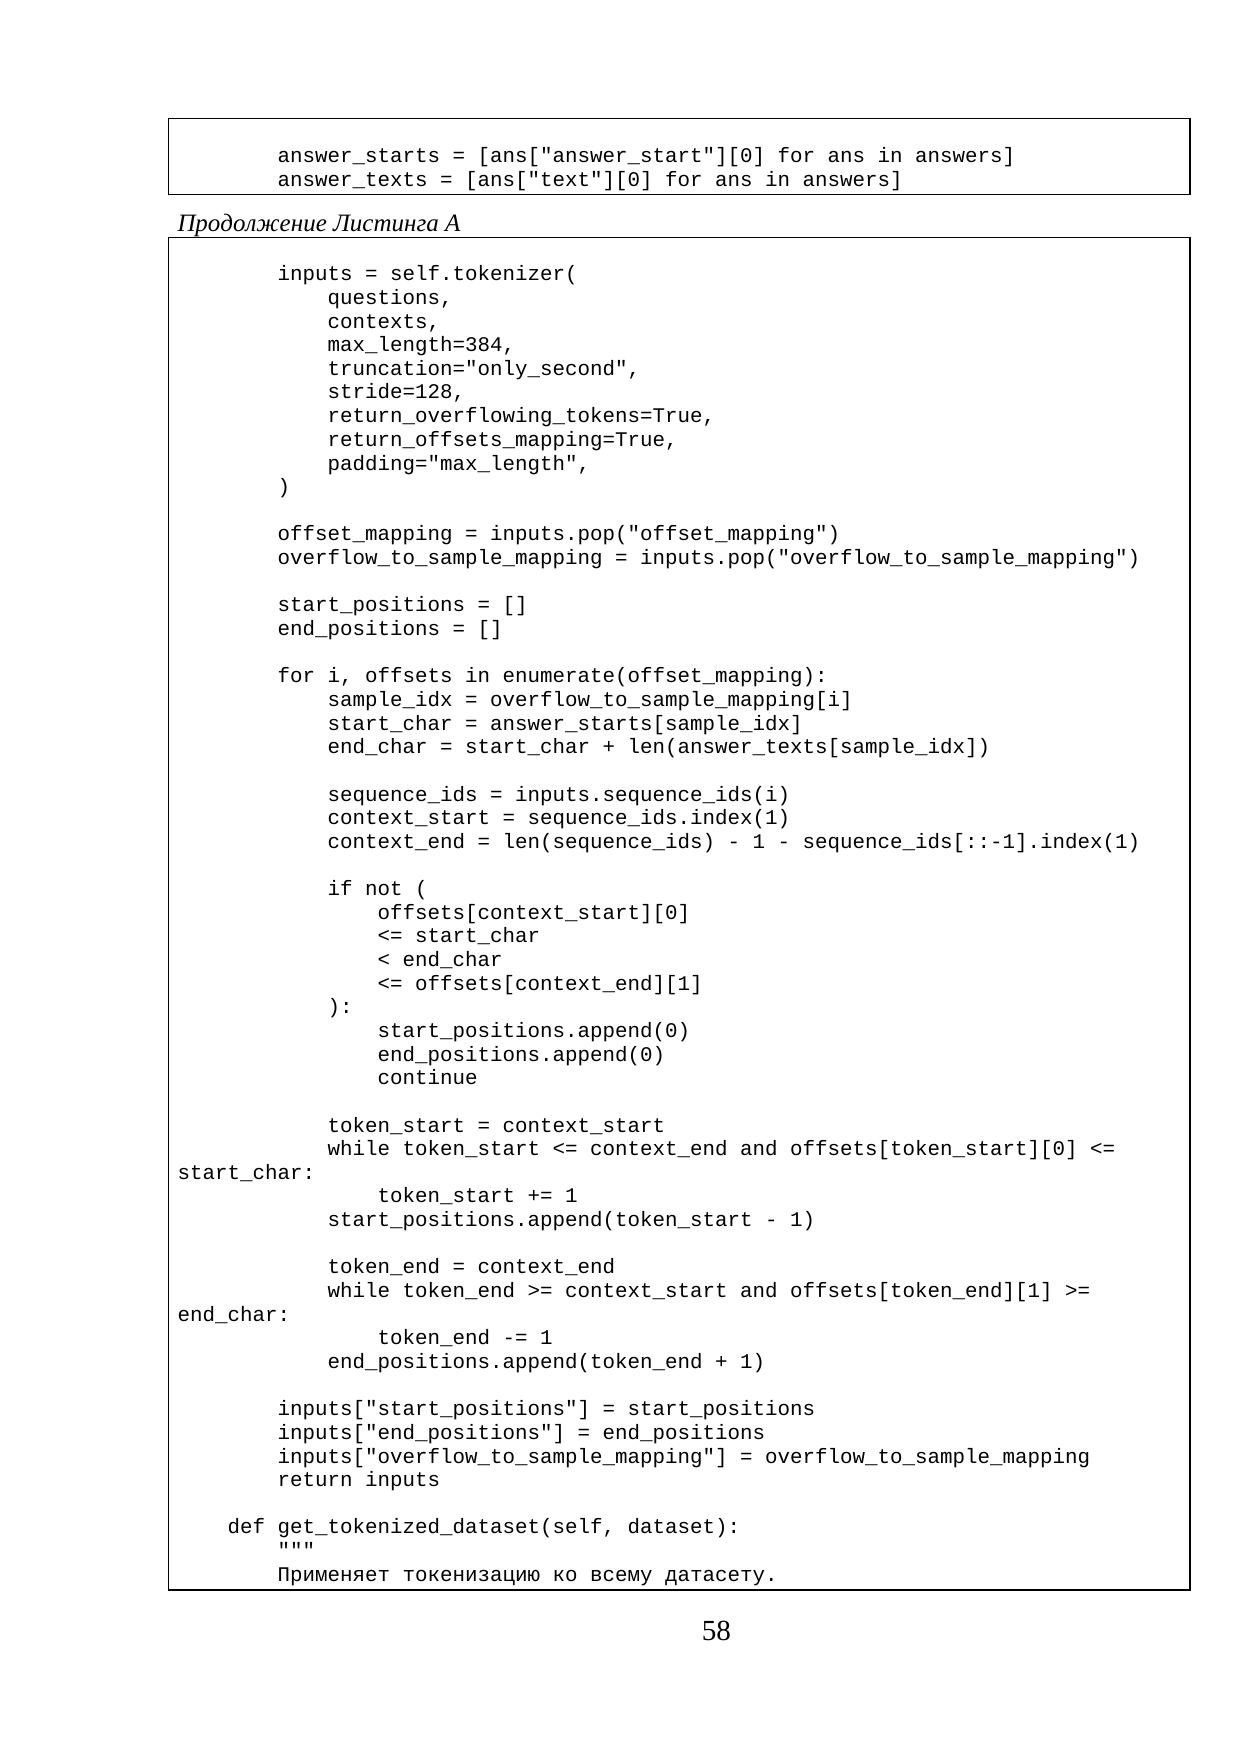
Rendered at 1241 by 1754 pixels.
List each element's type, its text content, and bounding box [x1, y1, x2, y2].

text questions, [177, 287, 1181, 311]
text end_char = start_char + len(answer_texts[sample_idx]) [177, 736, 1181, 760]
text continue [177, 1067, 1181, 1091]
text <= offsets[context_end][1] [177, 973, 1181, 996]
text context_end = len(sequence_ids) - 1 - sequence_ids[::-1].index(1) [177, 831, 1181, 854]
text offset_mapping = inputs.pop("offset_mapping") [177, 523, 1181, 547]
text start_positions.append(0) [177, 1020, 1181, 1044]
text start_positions = [] [177, 594, 1181, 618]
text return_offsets_mapping=True, [177, 429, 1181, 452]
text start_positions.append(token_start - 1) [177, 1209, 1181, 1233]
text Продолжение Листинга А [177, 208, 1181, 237]
text max_length=384, [177, 334, 1181, 358]
text sample_idx = overflow_to_sample_mapping[i] [177, 689, 1181, 713]
text Применяет токенизацию ко всему датасету. [169, 1561, 1189, 1589]
text def get_tokenized_dataset(self, dataset): [177, 1517, 1181, 1540]
text inputs["overflow_to_sample_mapping"] = overflow_to_sample_mapping [177, 1446, 1181, 1469]
text sequence_ids = inputs.sequence_ids(i) [177, 783, 1181, 807]
text token_end -= 1 [177, 1327, 1181, 1351]
text inputs["end_positions"] = end_positions [177, 1422, 1181, 1446]
text <= start_char [177, 925, 1181, 949]
text return inputs [177, 1469, 1181, 1493]
text ): [177, 996, 1181, 1020]
text inputs["start_positions"] = start_positions [177, 1398, 1181, 1422]
text answer_texts = [ans["text"][0] for ans in answers] [169, 165, 1189, 194]
text offsets[context_start][0] [177, 902, 1181, 925]
text inputs = self.tokenizer( [177, 263, 1181, 287]
text start_char = answer_starts[sample_idx] [177, 713, 1181, 736]
text """ [177, 1540, 1181, 1561]
text if not ( [177, 878, 1181, 902]
text token_end = context_end [177, 1256, 1181, 1280]
text end_positions = [] [177, 618, 1181, 642]
text while token_end >= context_start and offsets[token_end][1] >= end_char: [177, 1280, 1181, 1327]
text token_start += 1 [177, 1186, 1181, 1209]
text for i, offsets in enumerate(offset_mapping): [177, 665, 1181, 689]
text overflow_to_sample_mapping = inputs.pop("overflow_to_sample_mapping") [177, 547, 1181, 571]
text end_positions.append(0) [177, 1044, 1181, 1067]
text truncation="only_second", [177, 358, 1181, 382]
text end_positions.append(token_end + 1) [177, 1351, 1181, 1375]
text < end_char [177, 949, 1181, 973]
text ) [177, 476, 1181, 500]
text contexts, [177, 311, 1181, 334]
text context_start = sequence_ids.index(1) [177, 807, 1181, 831]
text answer_starts = [ans["answer_start"][0] for ans in answers] [177, 145, 1181, 165]
text while token_start <= context_end and offsets[token_start][0] <= start_char: [177, 1138, 1181, 1186]
text stride=128, [177, 382, 1181, 405]
text token_start = context_start [177, 1114, 1181, 1138]
text padding="max_length", [177, 452, 1181, 476]
text return_overflowing_tokens=True, [177, 405, 1181, 429]
